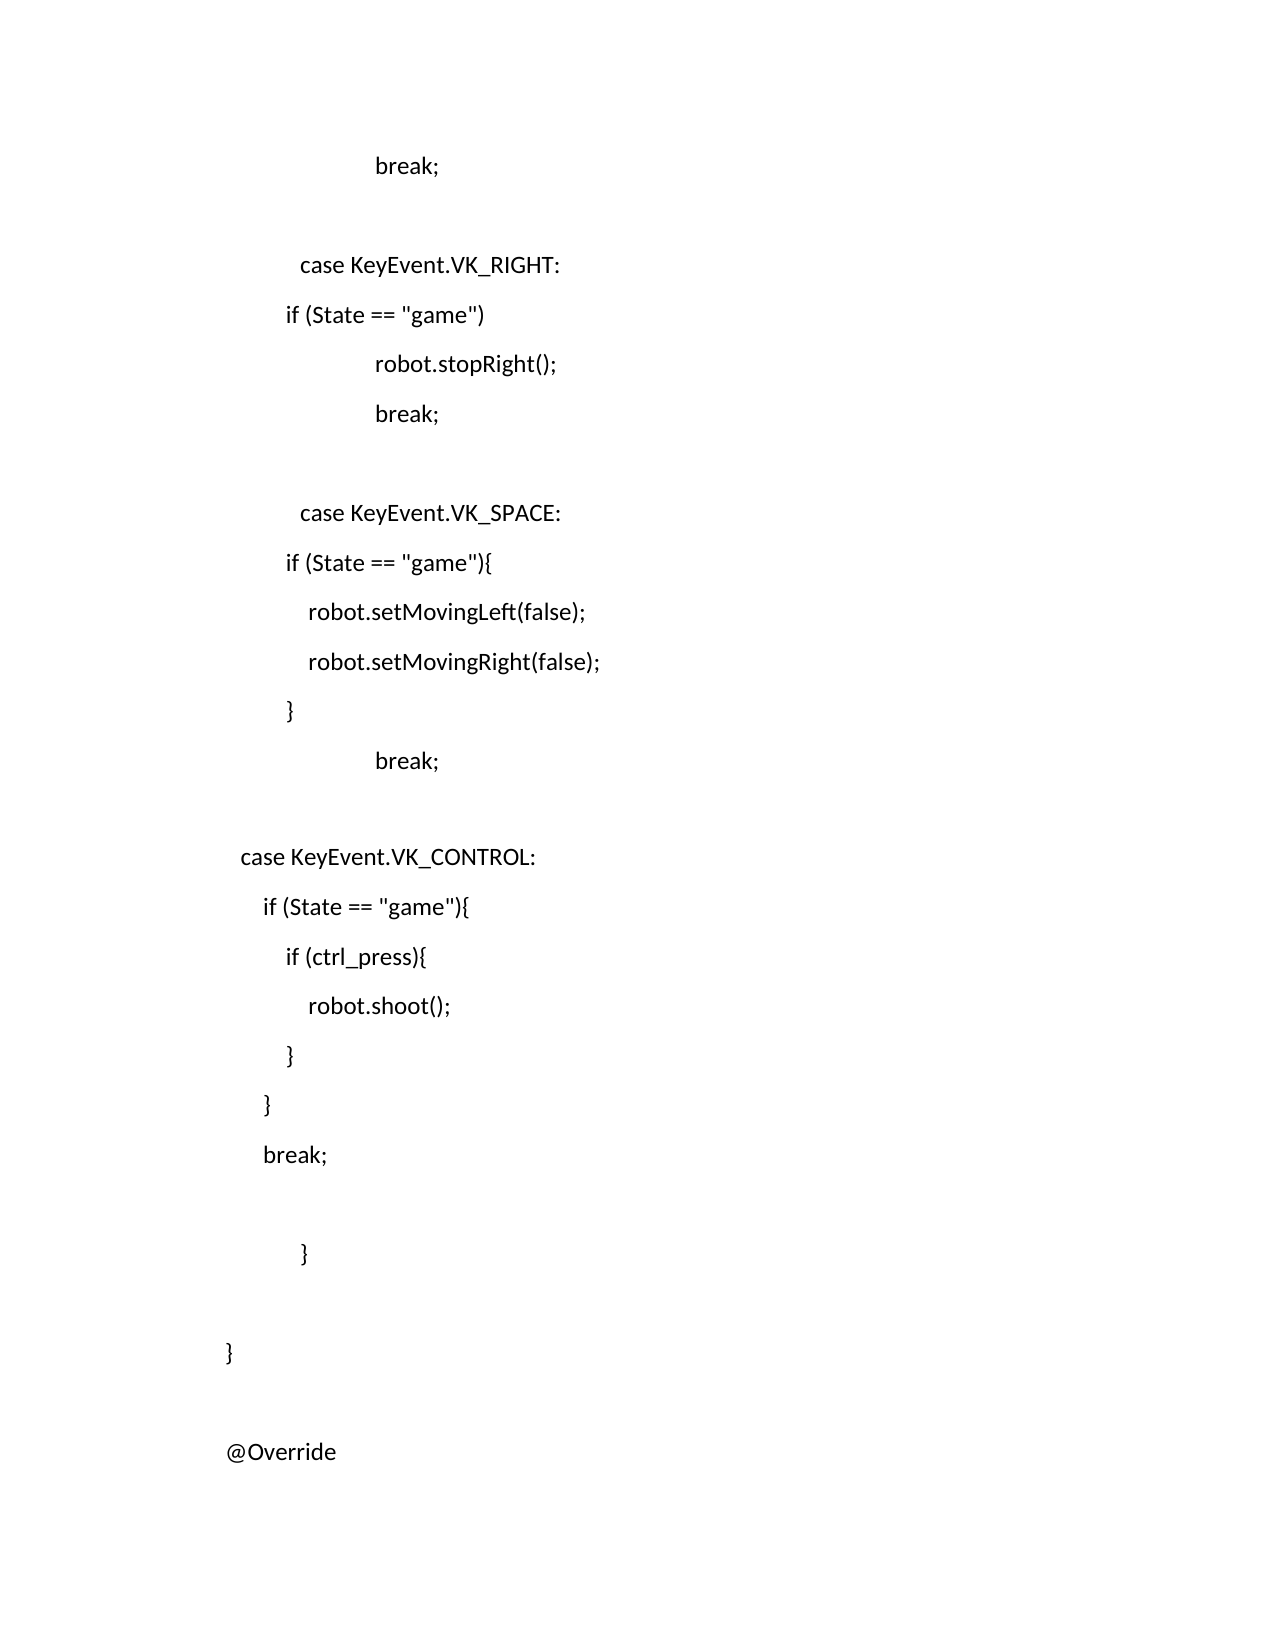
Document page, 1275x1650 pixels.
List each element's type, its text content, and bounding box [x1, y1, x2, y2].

text robot.setMovingLeft(false); [150, 596, 1125, 627]
text if (State == "game") [150, 299, 1125, 329]
text break; [150, 150, 1125, 181]
text } [150, 1238, 1125, 1269]
text case KeyEvent.VK_SPACE: [150, 497, 1125, 528]
text @Override [150, 1436, 1125, 1467]
text if (ctrl_press){ [150, 941, 1125, 971]
text } [150, 1337, 1125, 1368]
text break; [150, 398, 1125, 428]
text } [150, 1089, 1125, 1120]
text break; [150, 1139, 1125, 1169]
text } [150, 1040, 1125, 1070]
text case KeyEvent.VK_CONTROL: [150, 841, 1125, 872]
text } [150, 695, 1125, 726]
text break; [150, 745, 1125, 776]
text robot.shoot(); [150, 990, 1125, 1021]
text robot.setMovingRight(false); [150, 646, 1125, 676]
text case KeyEvent.VK_RIGHT: [150, 249, 1125, 280]
text robot.stopRight(); [150, 348, 1125, 379]
text if (State == "game"){ [150, 547, 1125, 577]
text if (State == "game"){ [150, 891, 1125, 922]
